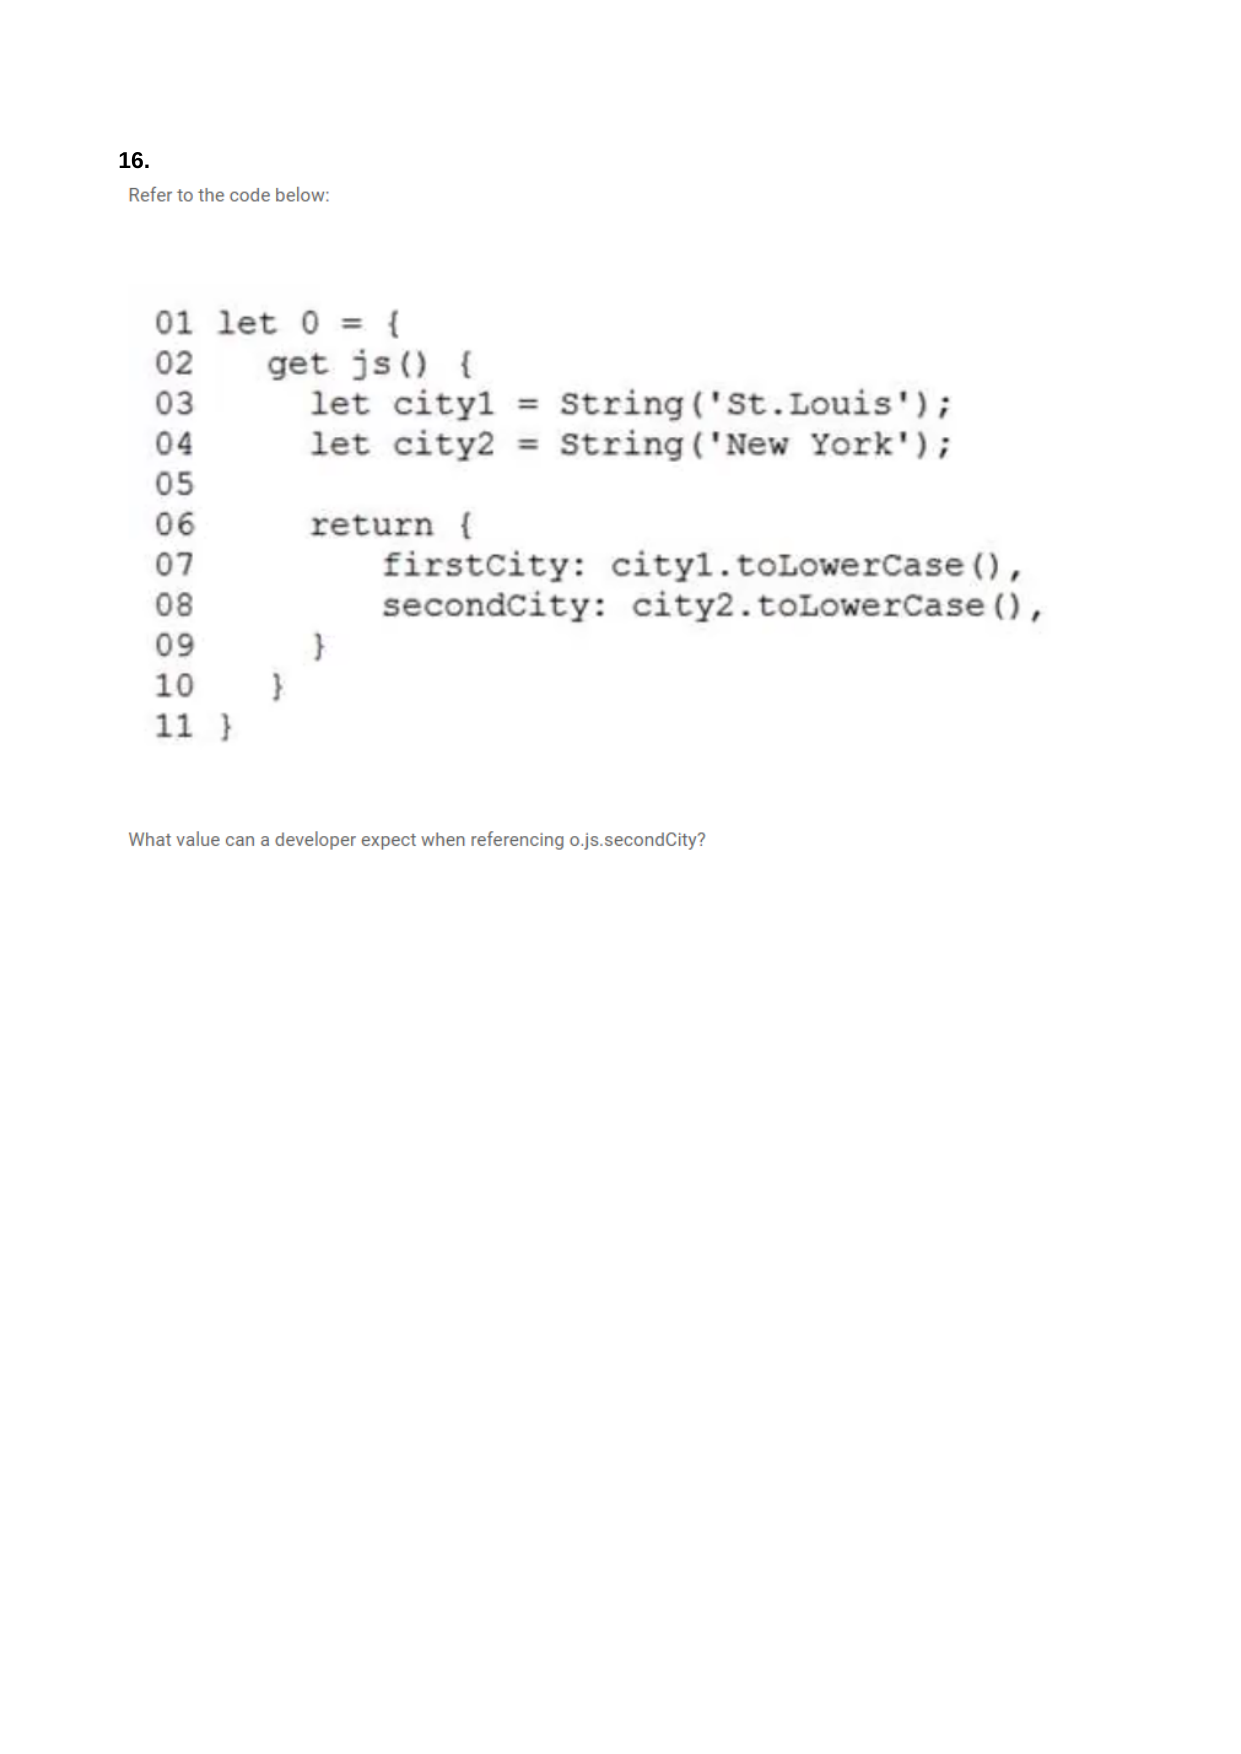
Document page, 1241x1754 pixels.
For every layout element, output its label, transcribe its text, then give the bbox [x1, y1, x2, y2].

picture [118, 177, 1122, 878]
text 16. [118, 147, 1122, 173]
